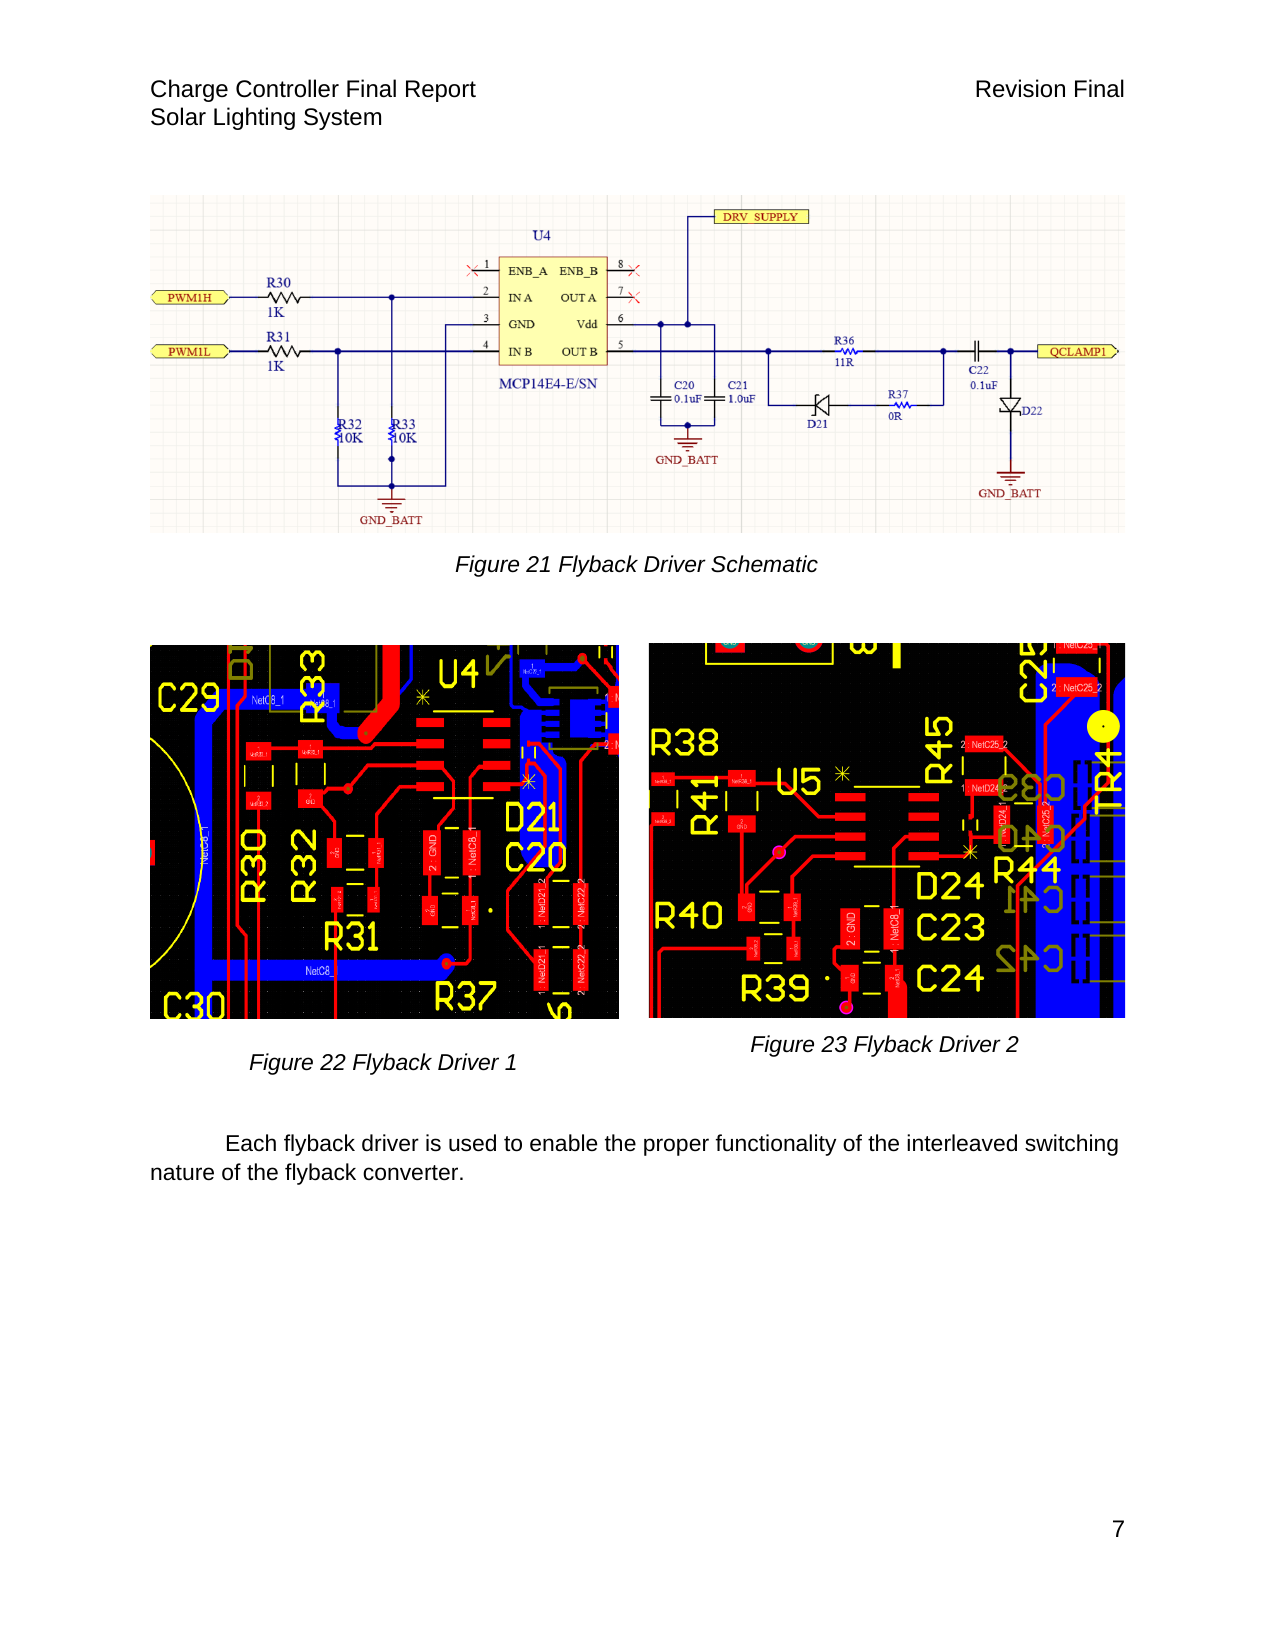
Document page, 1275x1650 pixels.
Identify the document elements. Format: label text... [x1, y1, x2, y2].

text Each flyback driver is used to enable the proper functionality of the interleaved switching nature of the flyback converter. [150, 1130, 1125, 1185]
text Figure 21 Flyback Driver Schematic [150, 551, 1125, 578]
picture [648, 643, 1125, 1018]
picture [150, 195, 1125, 533]
picture [150, 645, 619, 1019]
text Figure 23 Flyback Driver 2 [750, 1031, 1071, 1058]
